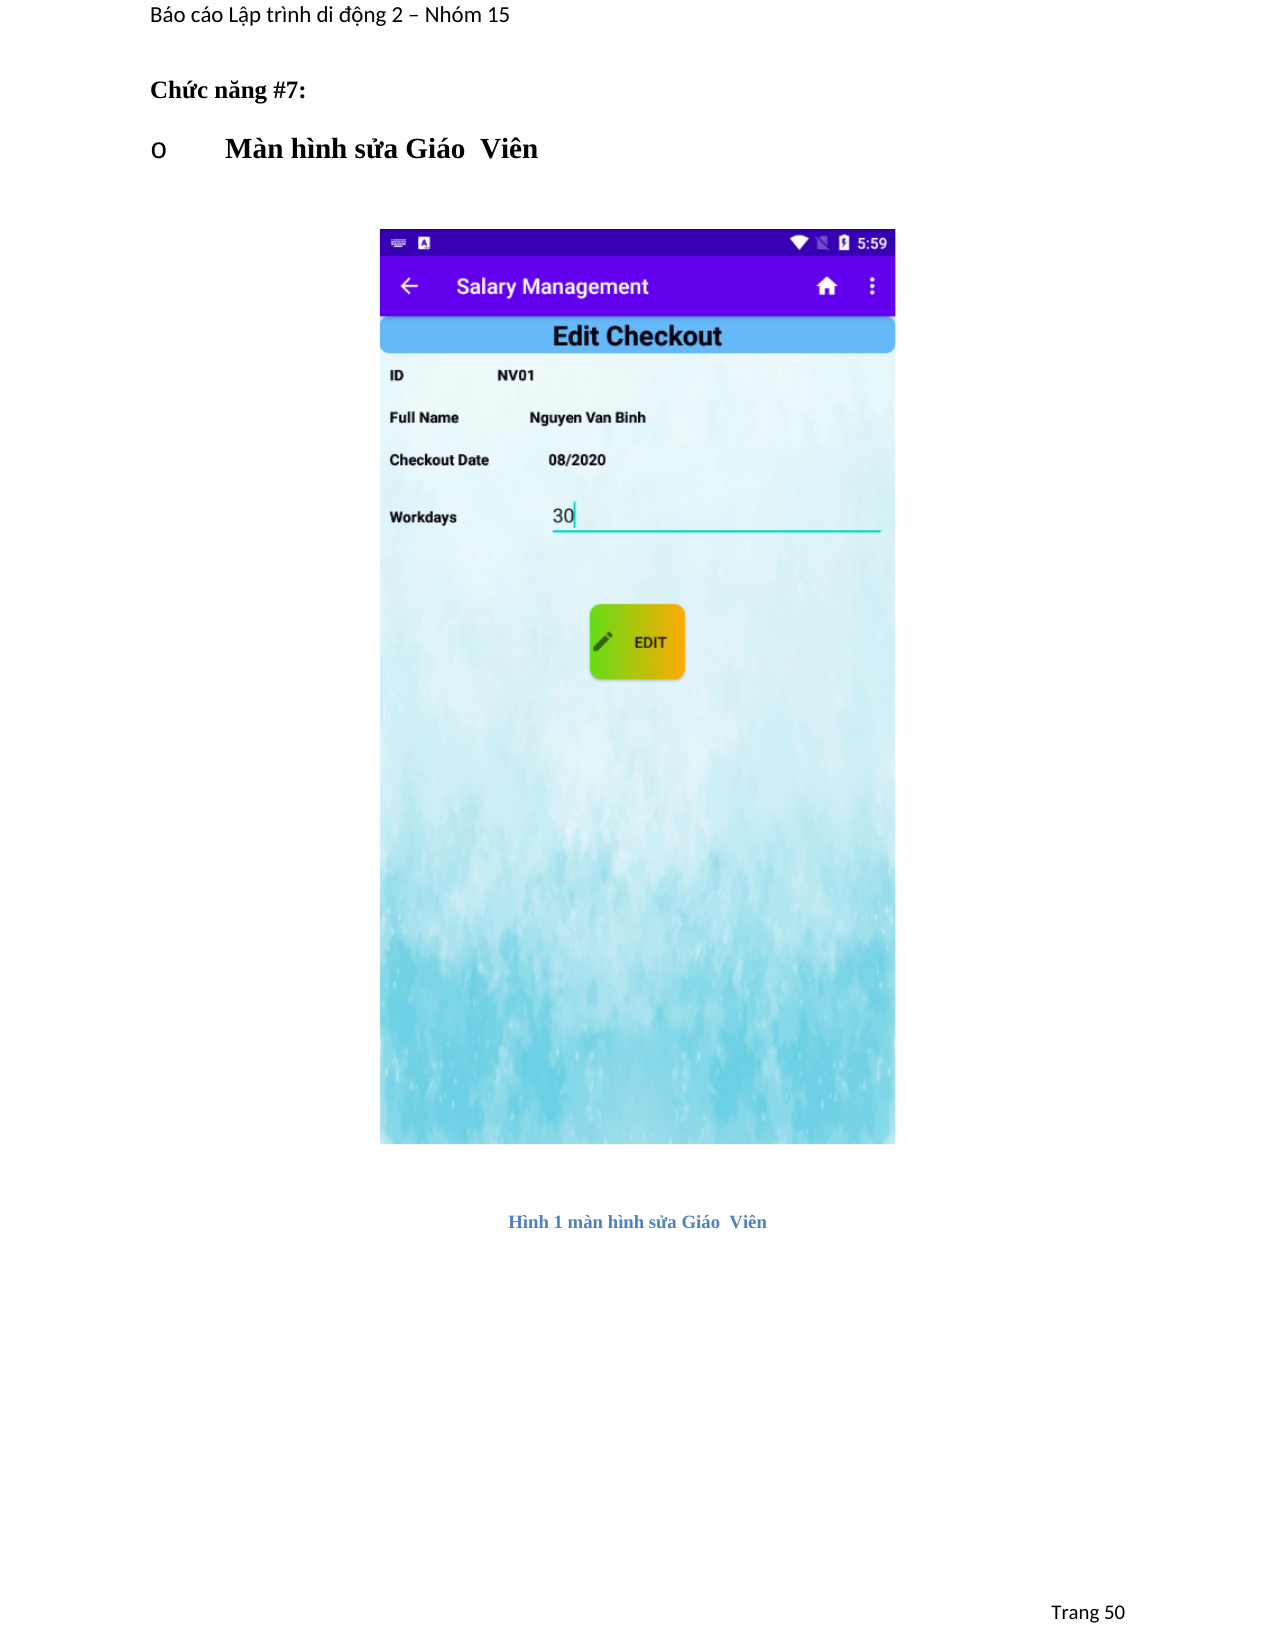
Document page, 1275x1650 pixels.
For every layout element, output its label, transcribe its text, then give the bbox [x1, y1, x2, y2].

subtitle Màn hình sửa Giáo Viên [150, 131, 1125, 167]
text Hình 1 màn hình sửa Giáo Viên [150, 1211, 1125, 1233]
text Chức năng #7: [150, 75, 1125, 104]
picture [379, 229, 896, 1144]
